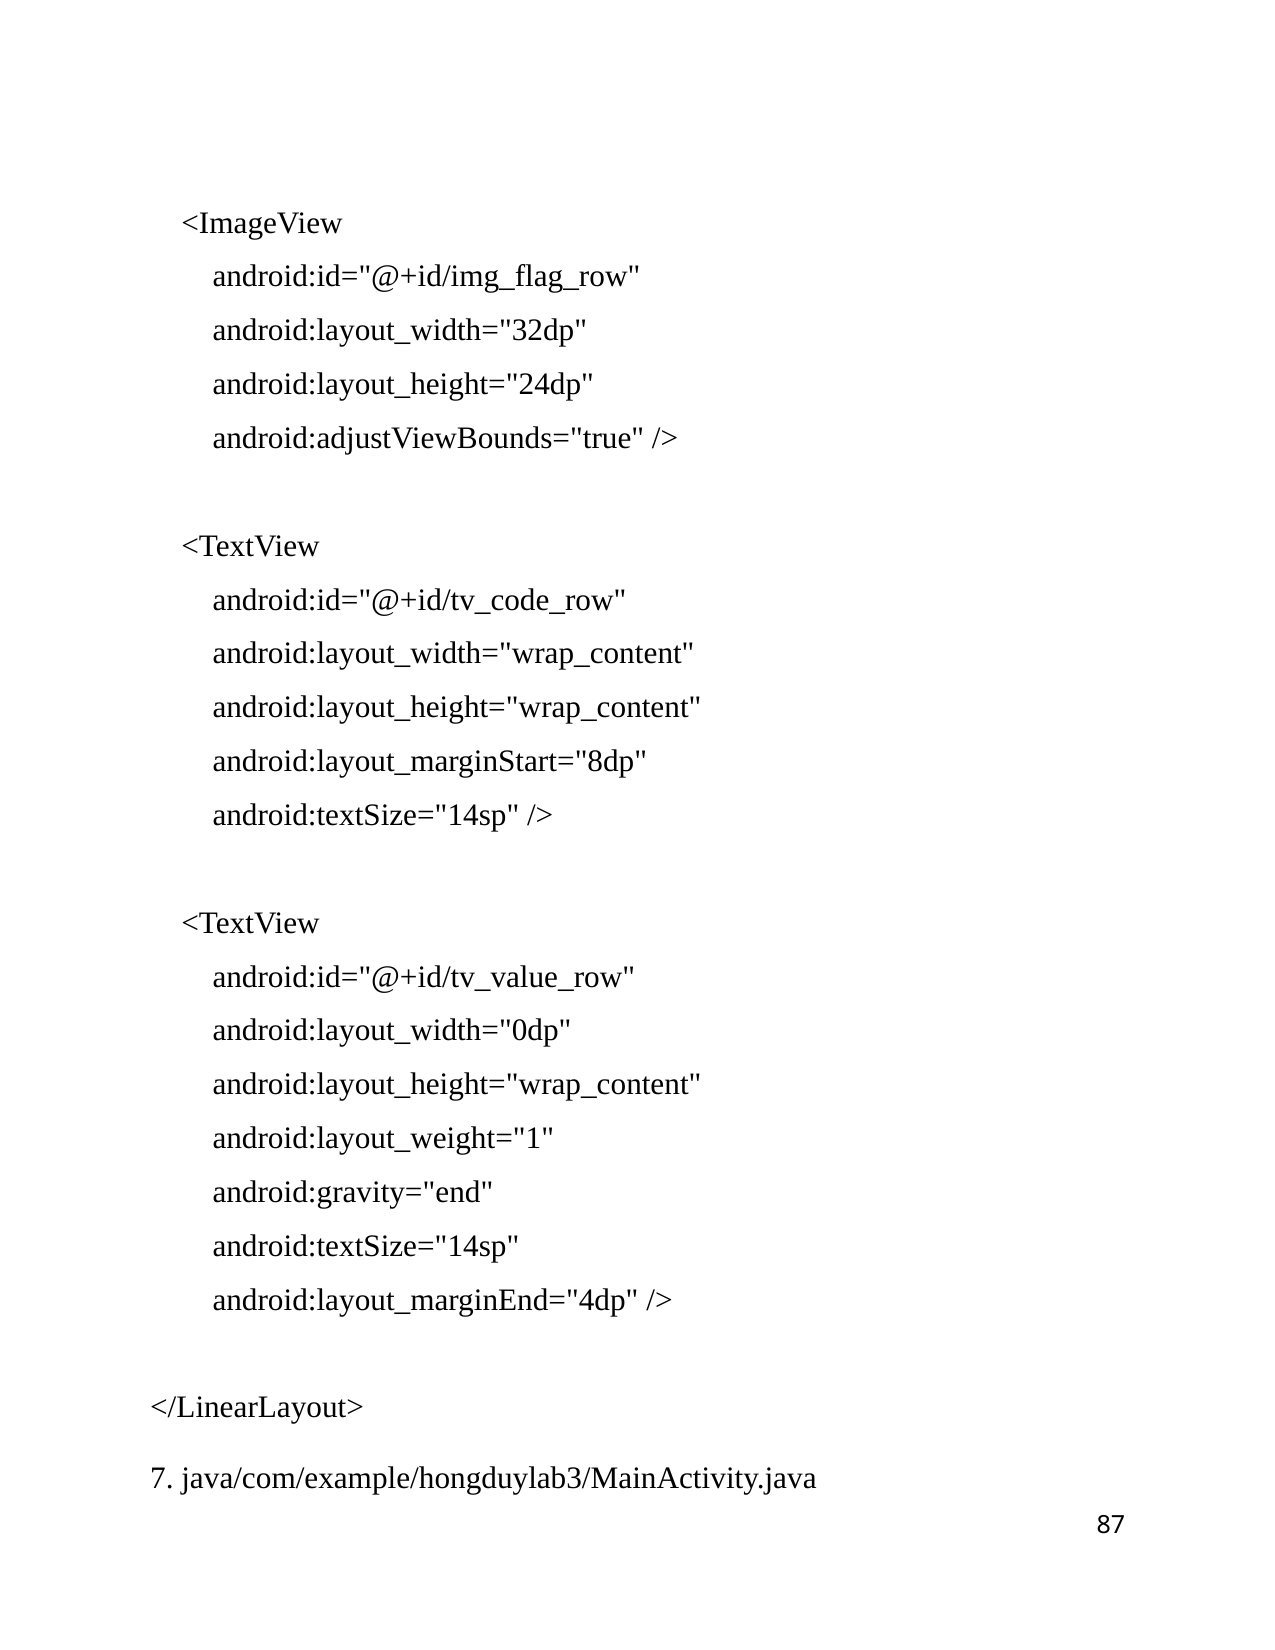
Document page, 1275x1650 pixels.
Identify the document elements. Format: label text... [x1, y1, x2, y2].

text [150, 150, 1125, 1424]
text 7. java/com/example/hongduylab3/MainActivity.java [150, 1459, 1125, 1495]
